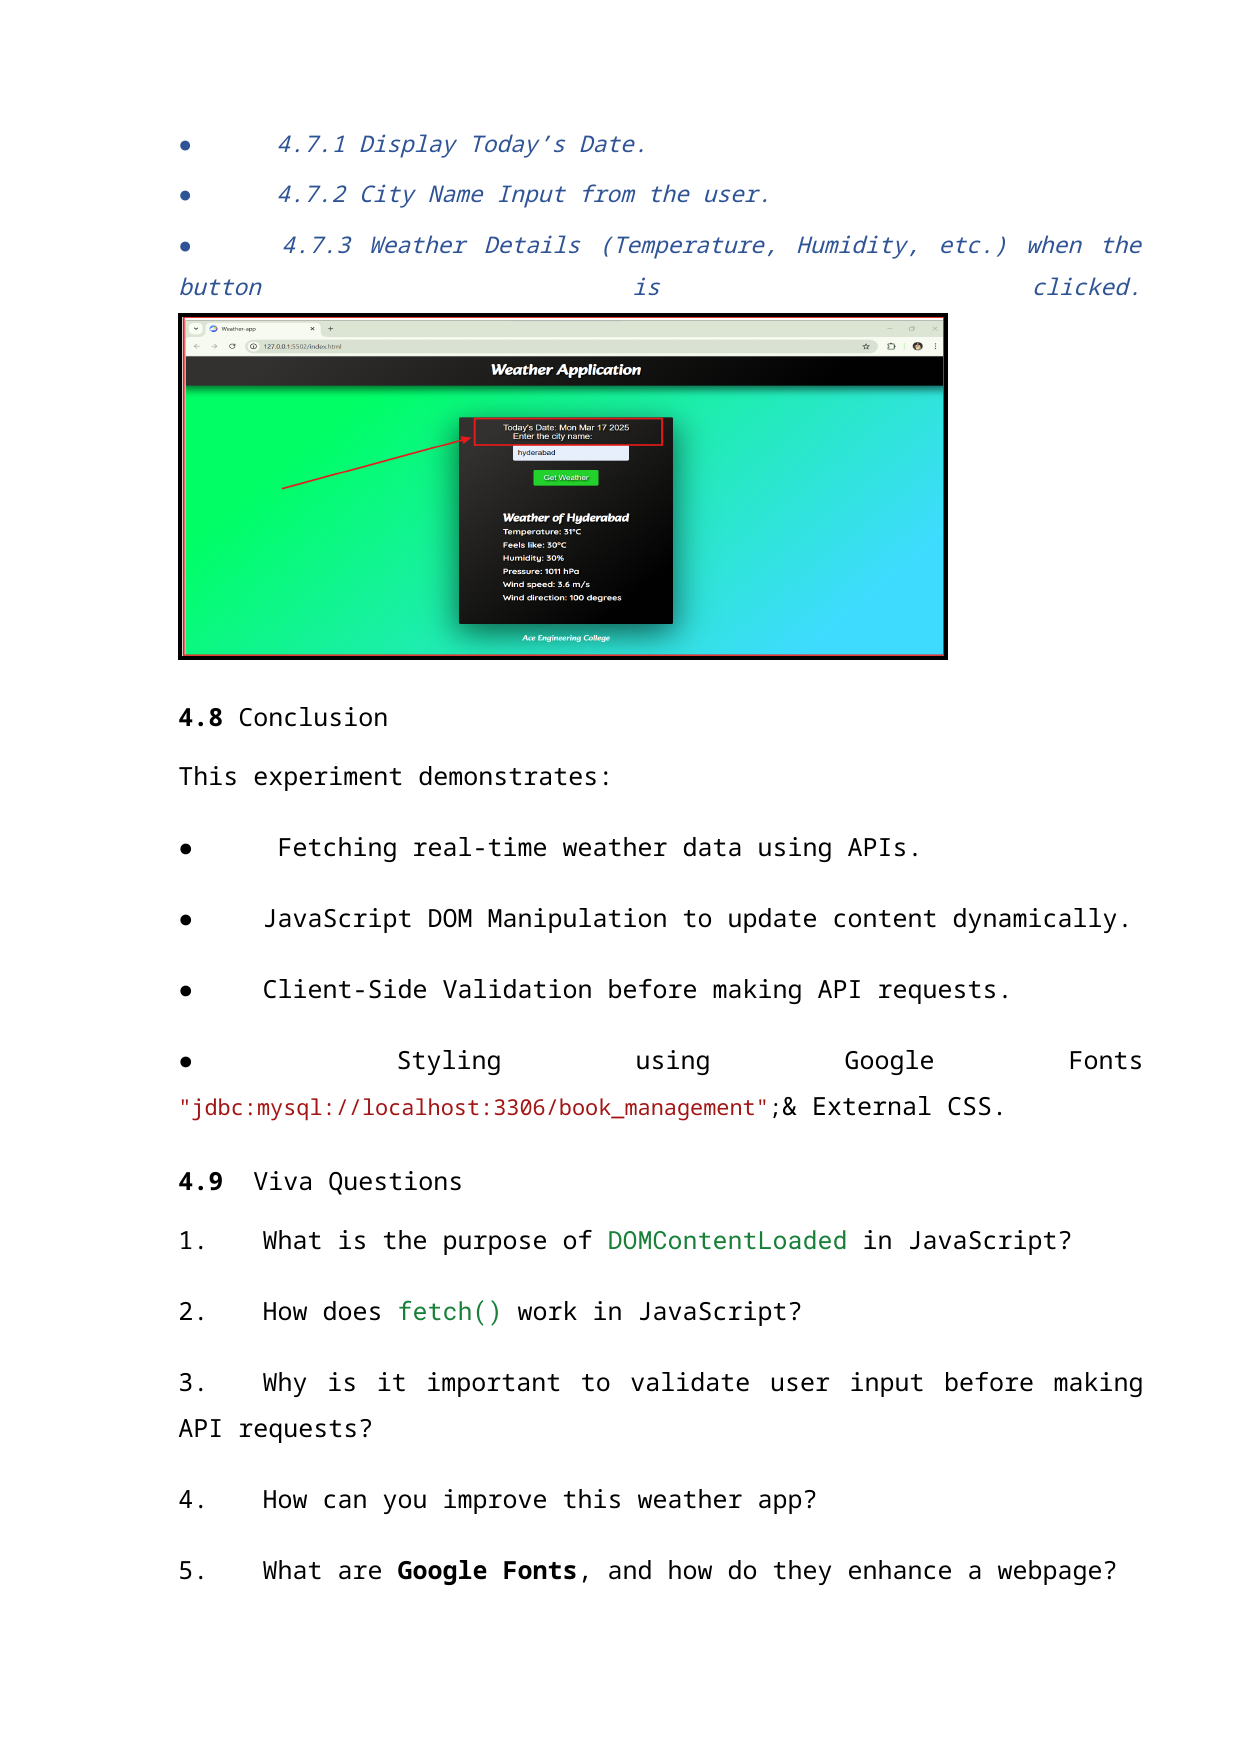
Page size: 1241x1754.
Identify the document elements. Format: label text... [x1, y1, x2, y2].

picture [182, 317, 944, 656]
subtitle 4.7.2 City Name Input from the user. [178, 178, 1144, 209]
list Why is it important to validate user input before making API requests? [178, 1365, 1144, 1445]
list What are Google Fonts, and how do they enhance a webpage? [178, 1553, 1144, 1587]
list What is the purpose of DOMContentLoaded in JavaScript? [178, 1223, 1144, 1257]
list Fetching real-time weather data using APIs. [178, 830, 1144, 864]
subtitle 4.8 Conclusion [178, 700, 1144, 734]
list JavaScript DOM Manipulation to update content dynamically. [178, 901, 1144, 935]
list How can you improve this weather app? [178, 1482, 1144, 1516]
list Client-Side Validation before making API requests. [178, 972, 1144, 1006]
subtitle 4.9 Viva Questions [178, 1164, 1144, 1198]
list How does fetch() work in JavaScript? [178, 1294, 1144, 1328]
text This experiment demonstrates: [178, 759, 1144, 793]
subtitle 4.7.1 Display Today’s Date. [178, 127, 1144, 159]
list Styling using Google Fonts "jdbc:mysql://localhost:3306/book_management";& External CSS. [178, 1043, 1144, 1123]
